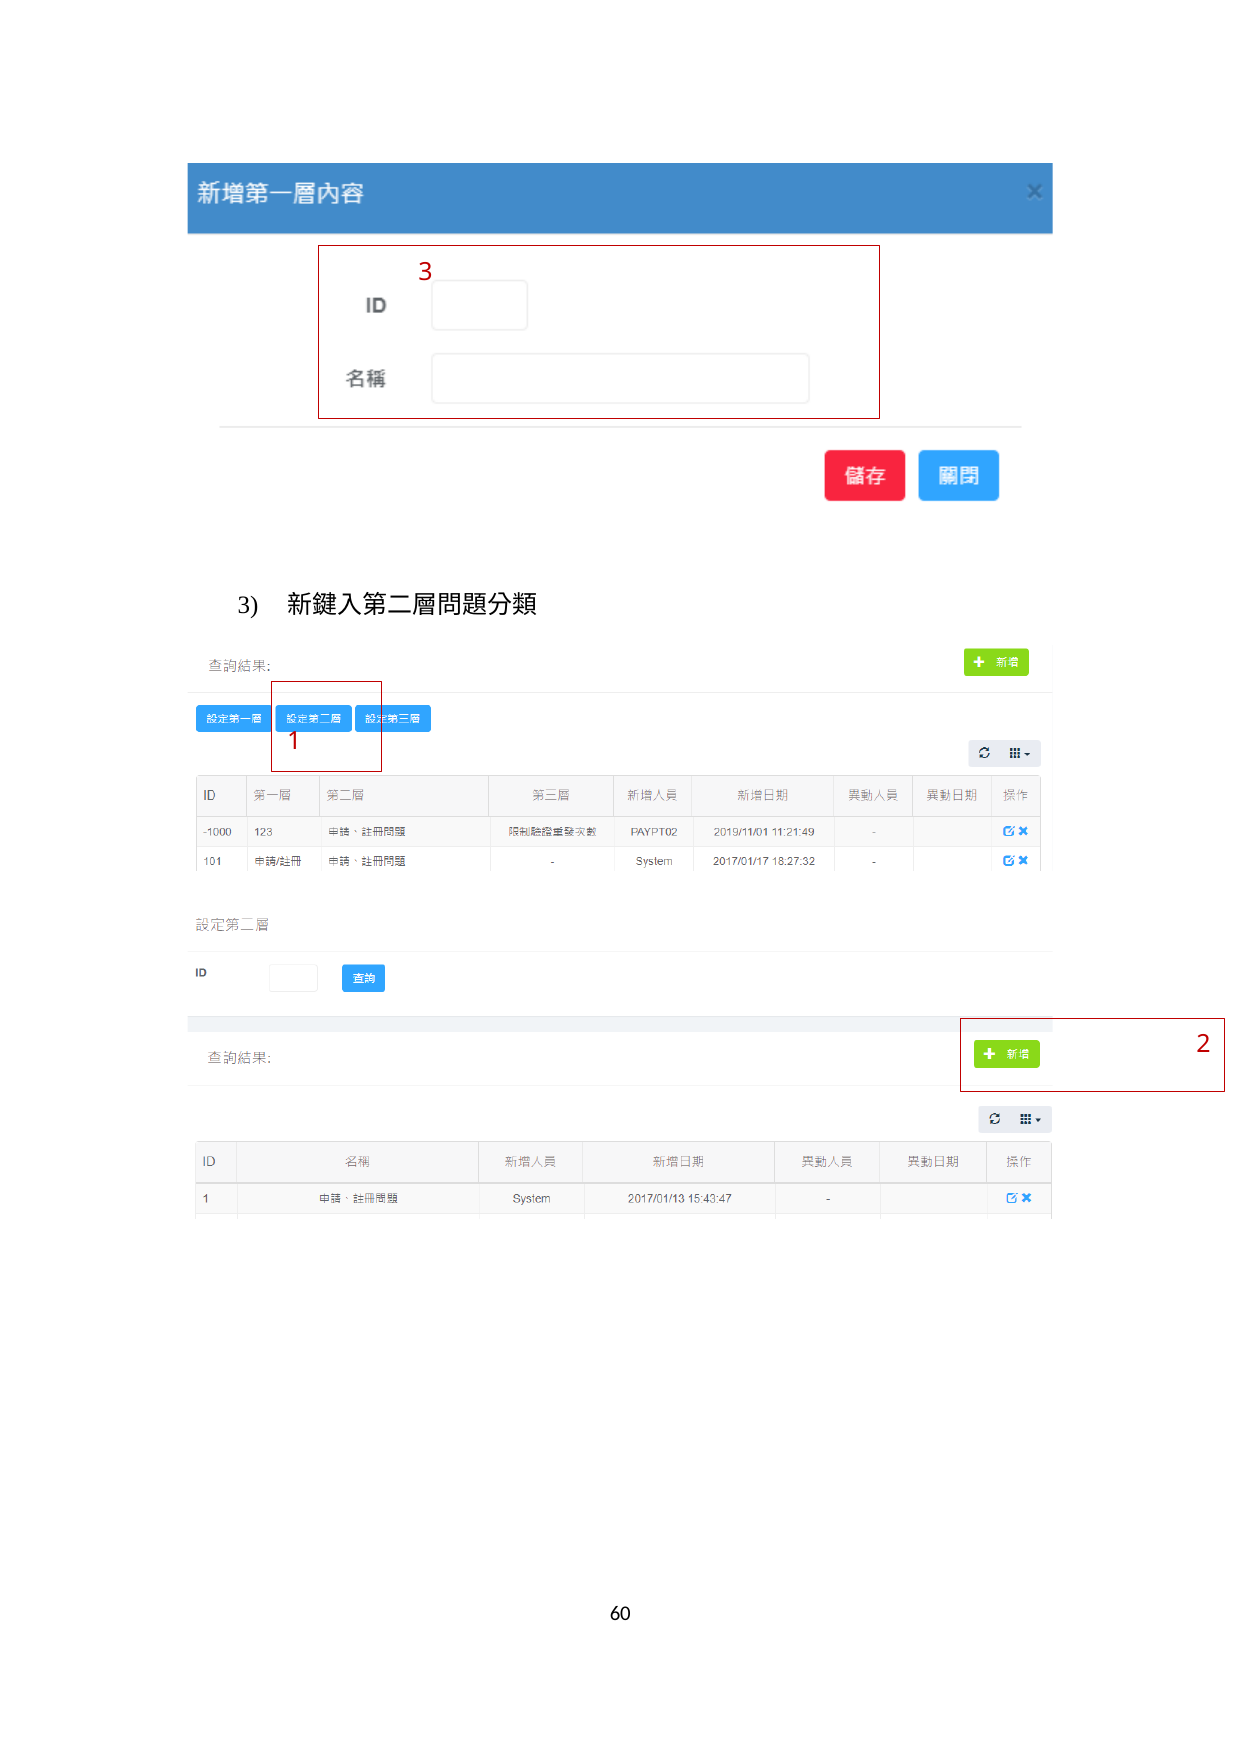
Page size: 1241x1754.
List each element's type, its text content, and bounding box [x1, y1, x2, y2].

picture [961, 1019, 1053, 1091]
picture [187, 906, 1053, 1219]
list 新鍵入第二層問題分類 [237, 584, 1053, 621]
picture [187, 645, 1053, 871]
picture [187, 163, 1053, 537]
